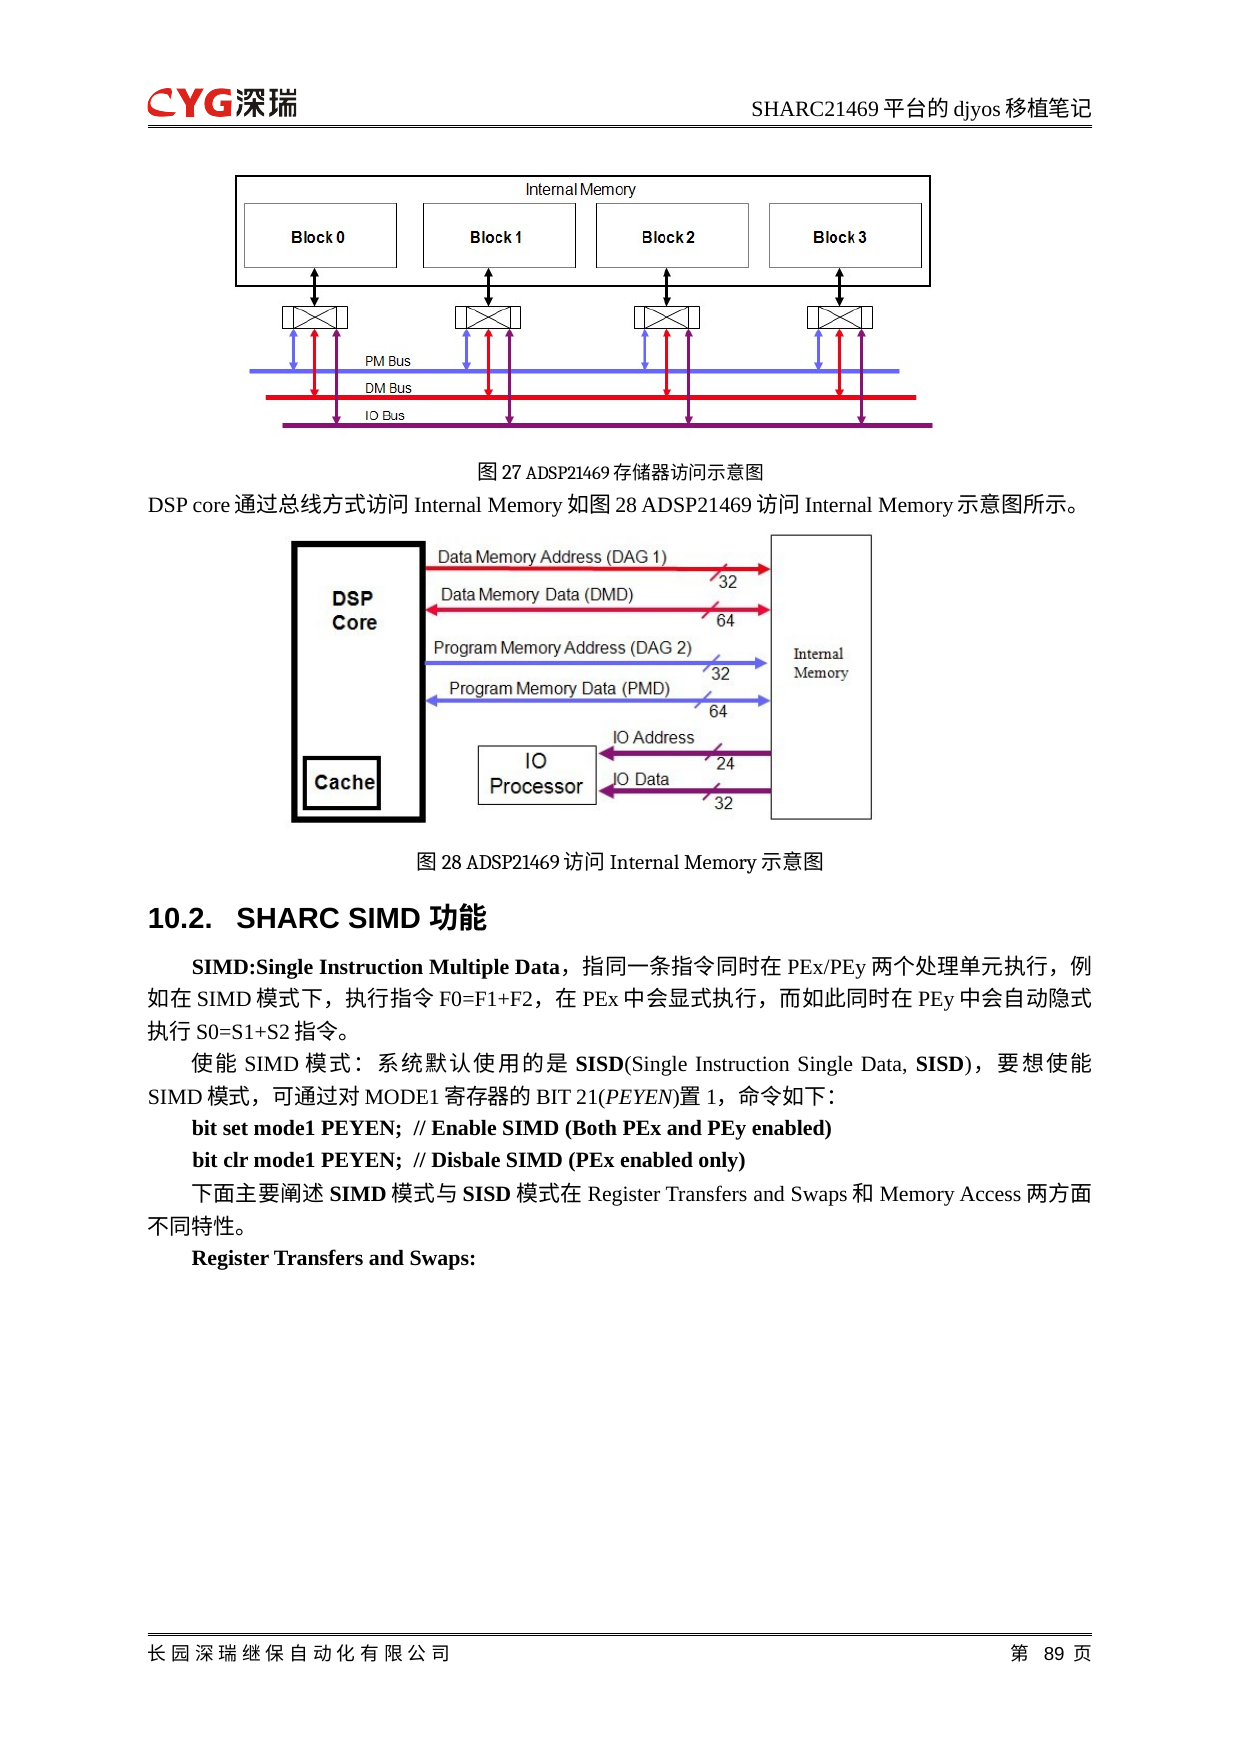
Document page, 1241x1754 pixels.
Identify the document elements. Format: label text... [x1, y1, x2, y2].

text bit set mode1 PEYEN; // Enable SIMD (Both PEx and PEy enabled) [148, 1111, 1092, 1143]
picture [285, 519, 876, 829]
table_header [136, 162, 1024, 454]
table_header [136, 520, 1024, 844]
subtitle SHARC SIMD 功能 [148, 883, 1092, 948]
text 使能SIMD模式：系统默认使用的是SISD(Single Instruction Single Data, SISD)，要想使能SIMD模式，可通过对MODE1寄存器的BIT 21(PEYEN)置1，命令如下： [148, 1046, 1092, 1111]
text 下面主要阐述SIMD模式与SISD模式在Register Transfers and Swaps和Memory Access两方面不同特性。 [148, 1176, 1092, 1241]
picture [147, 88, 297, 117]
text SIMD:Single Instruction Multiple Data，指同一条指令同时在PEx/PEy两个处理单元执行，例如在SIMD模式下，执行指令F0=F1+F2，在PEx中会显式执行，而如此同时在PEy中会自动隐式执行S0=S1+S2指令。 [148, 948, 1092, 1046]
text Register Transfers and Swaps: [148, 1241, 1092, 1273]
text bit clr mode1 PEYEN; // Disbale SIMD (PEx enabled only) [148, 1143, 1092, 1176]
picture [224, 162, 937, 437]
